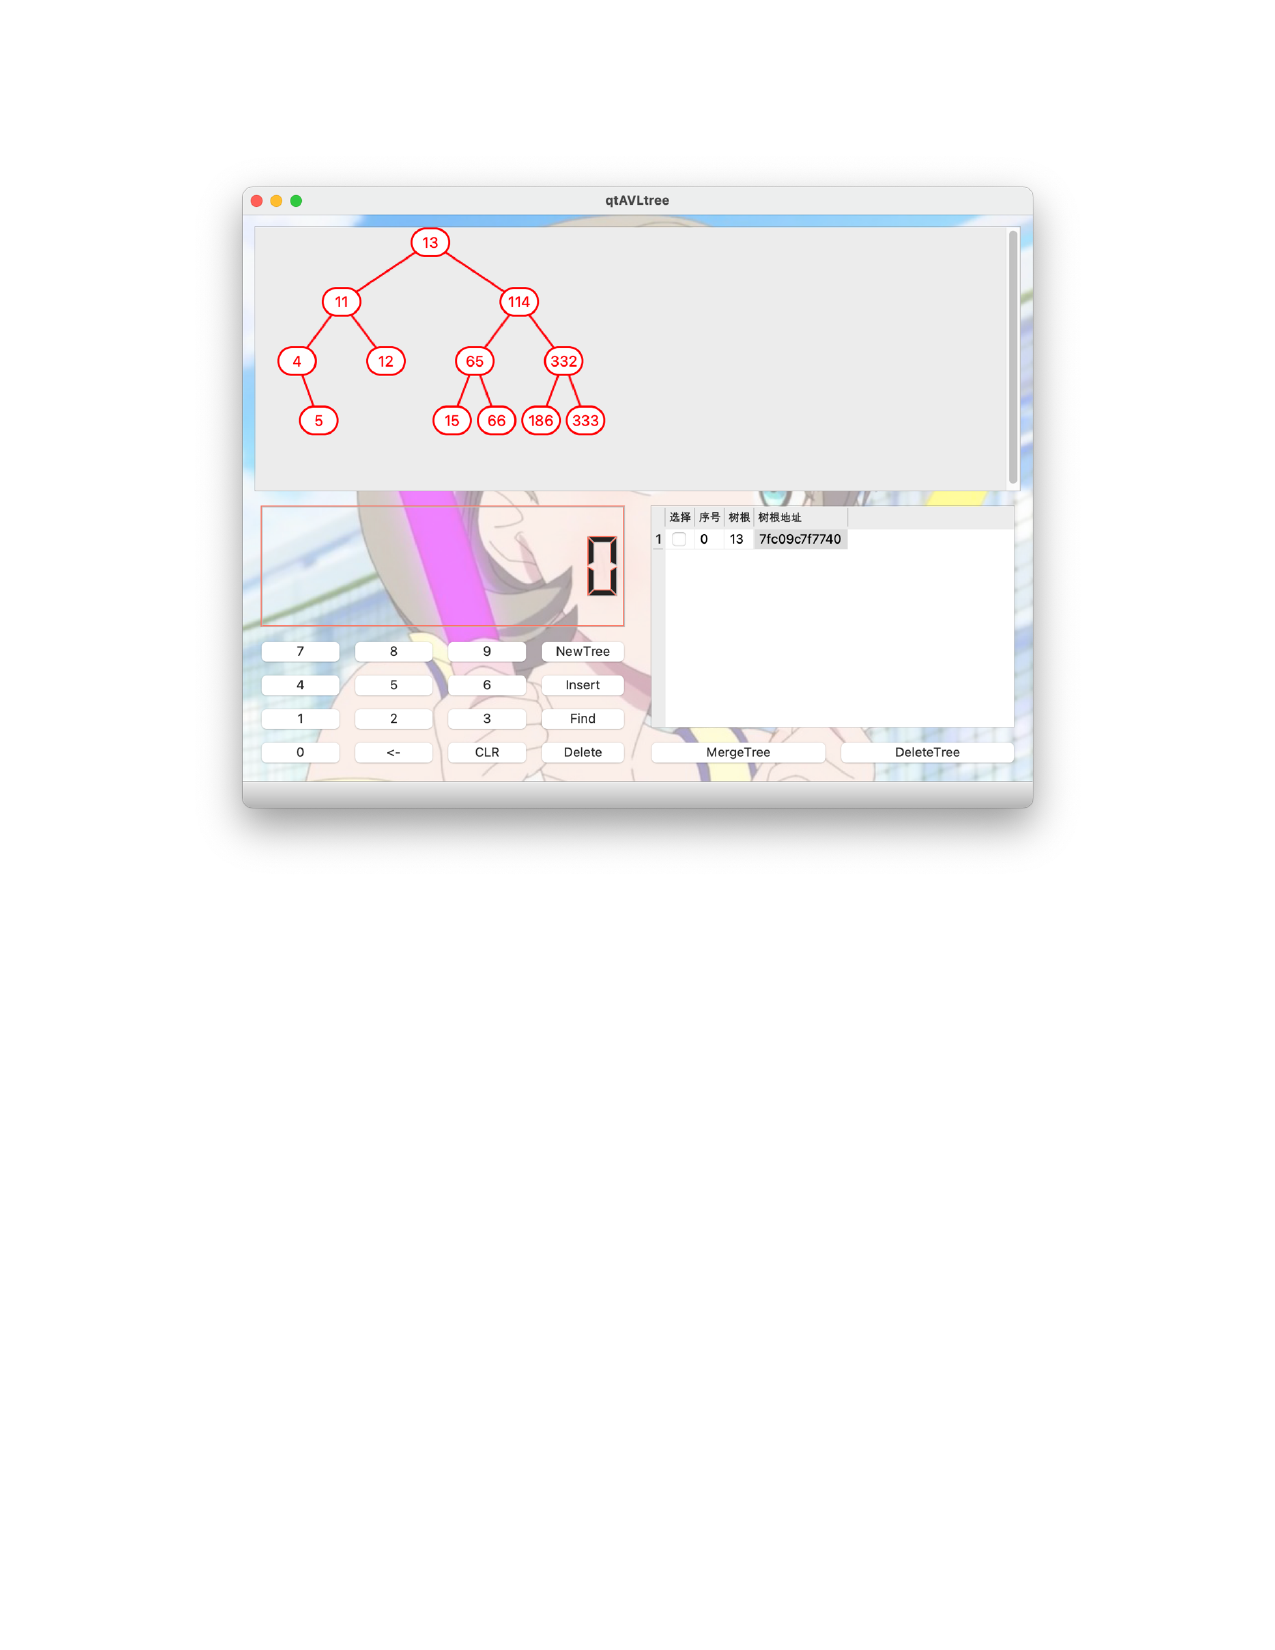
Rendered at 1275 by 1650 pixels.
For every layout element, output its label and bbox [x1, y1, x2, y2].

picture [187, 150, 1088, 881]
